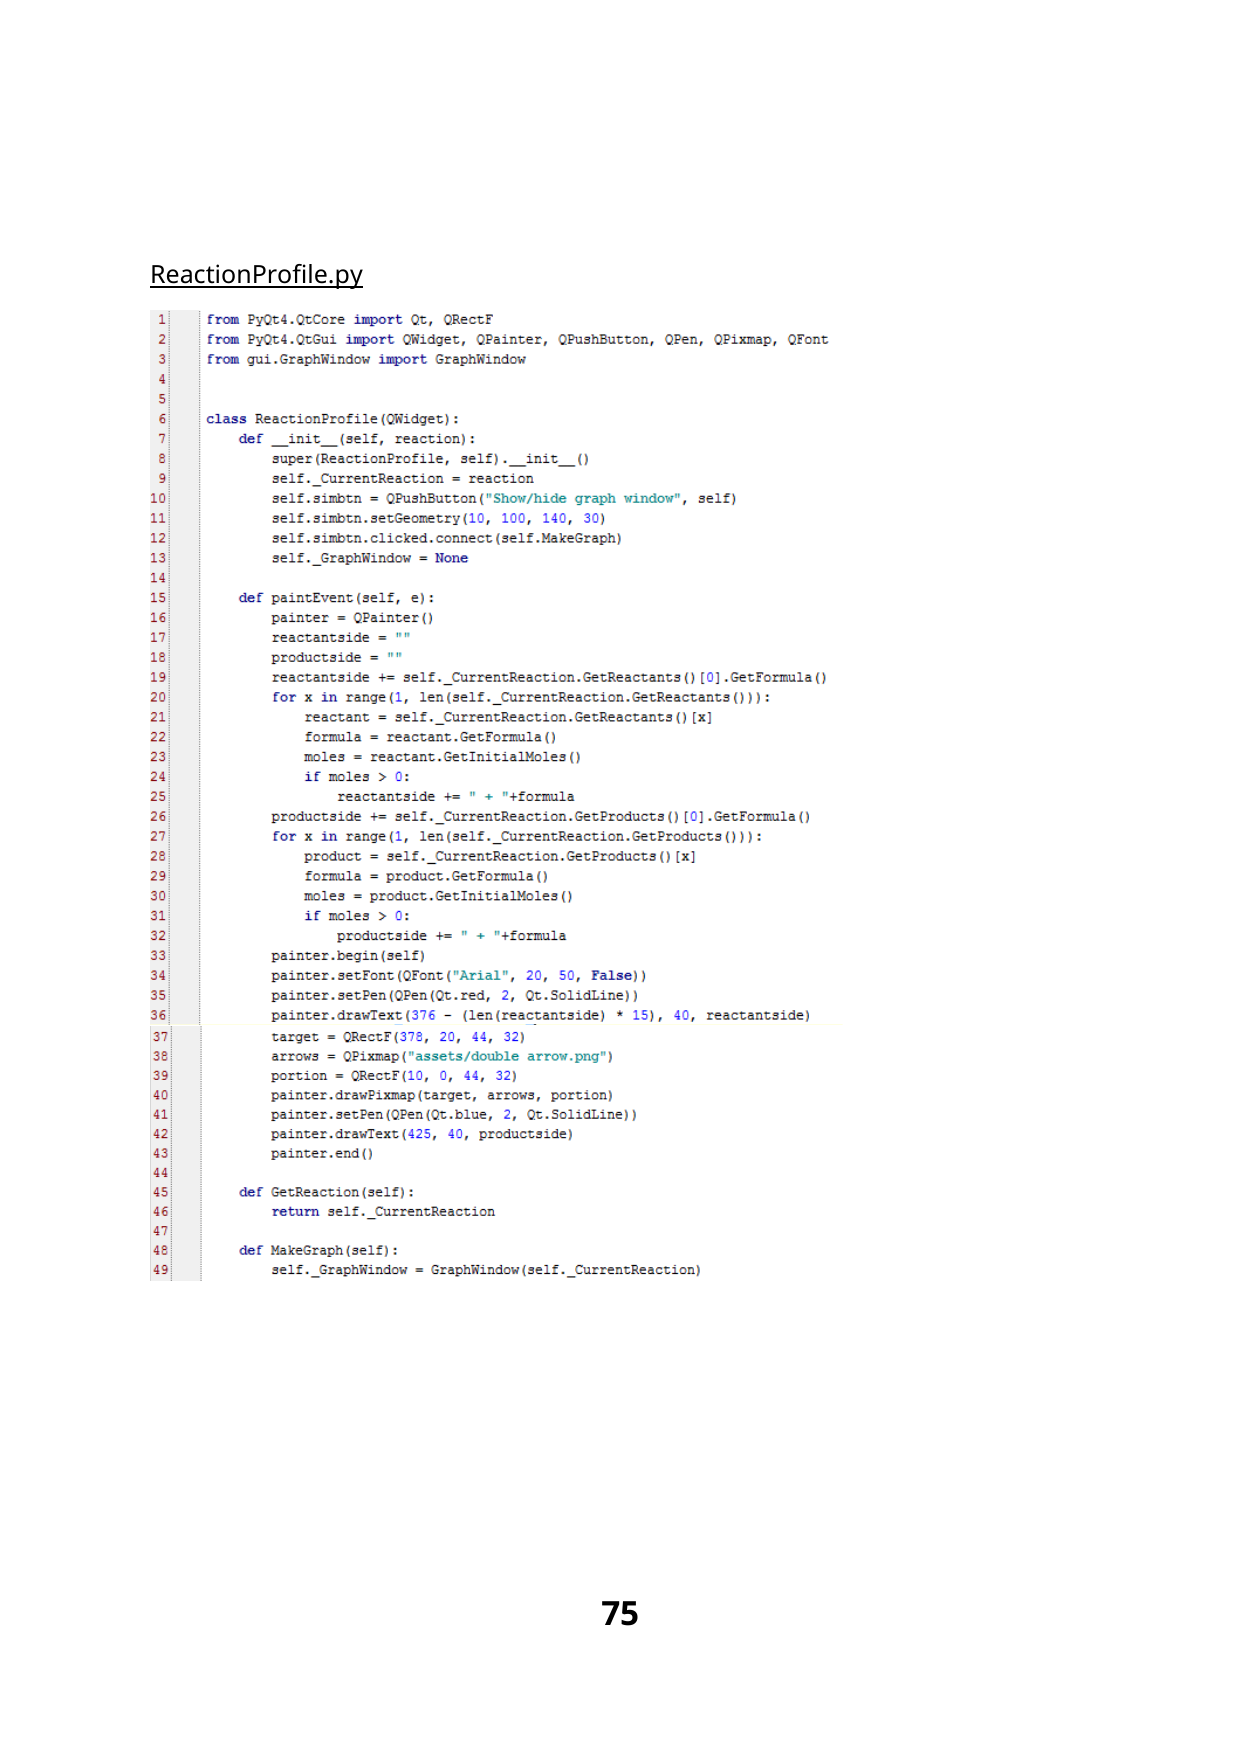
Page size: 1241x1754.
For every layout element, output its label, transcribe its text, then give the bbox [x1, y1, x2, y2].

text ReactionProfile.py [150, 257, 1090, 291]
picture [150, 1026, 721, 1281]
picture [150, 310, 843, 1025]
